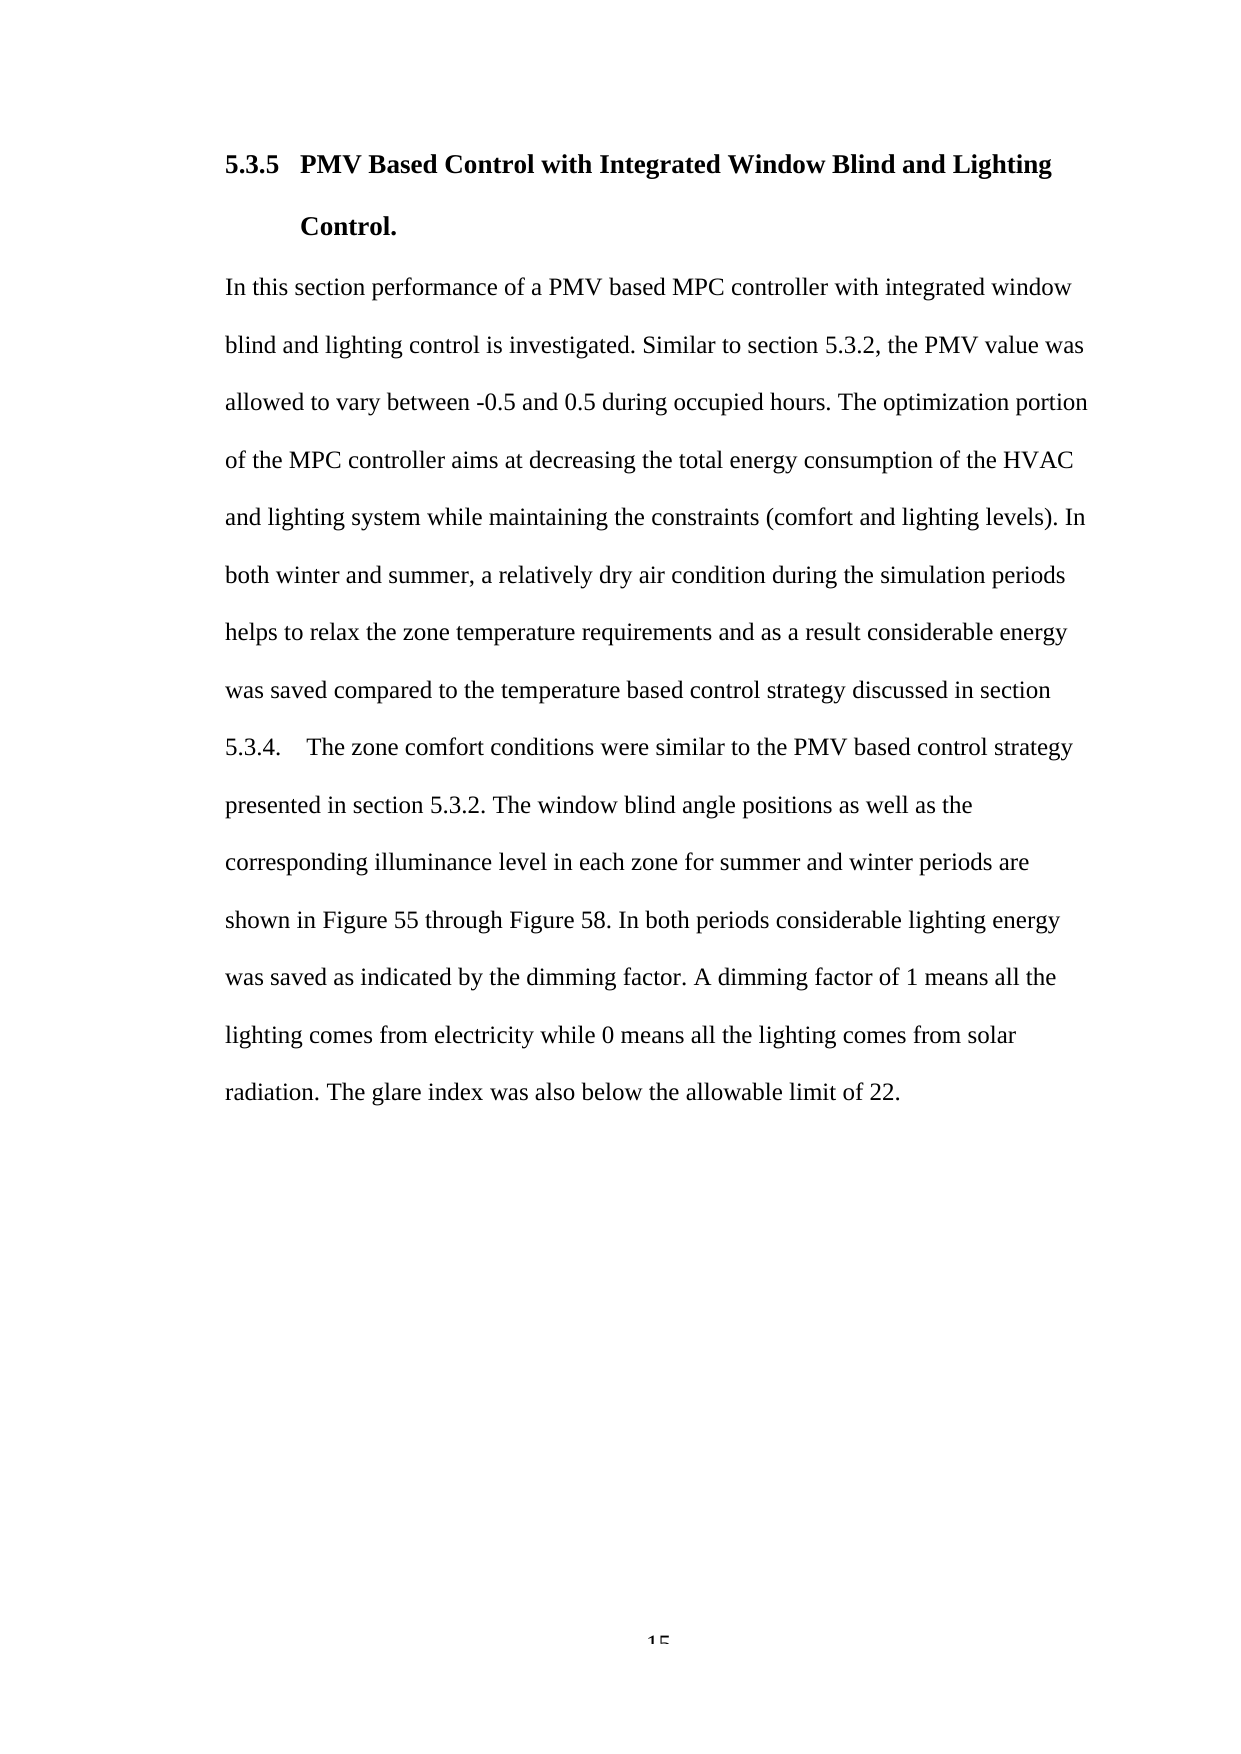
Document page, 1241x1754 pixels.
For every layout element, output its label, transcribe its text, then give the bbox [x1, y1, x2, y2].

text 5.3.4. The zone comfort conditions were similar to the PMV based control strategy presented in section 5.3.2. The window blind angle positions as well as the corresponding illuminance level in each zone for summer and winter periods are shown in Figure 55 through Figure 58. In both periods considerable lighting energy was saved as indicated by the dimming factor. A dimming factor of 1 means all the lighting comes from electricity while 0 means all the lighting comes from solar radiation. The glare index was also below the allowable limit of 22. [225, 732, 1074, 1106]
text In this section performance of a PMV based MPC controller with integrated window blind and lighting control is investigated. Similar to section 5.3.2, the PMV value was allowed to vary between -0.5 and 0.5 during occupied hours. The optimization portion of the MPC controller aims at decreasing the total energy consumption of the HVAC and lighting system while maintaining the constraints (comfort and lighting levels). In both winter and summer, a relatively dry air condition during the simulation periods helps to relax the zone temperature requirements and as a result considerable energy was saved compared to the temperature based control strategy discussed in section [225, 272, 1090, 704]
subtitle PMV Based Control with Integrated Window Blind and Lighting Control. [225, 148, 1053, 241]
